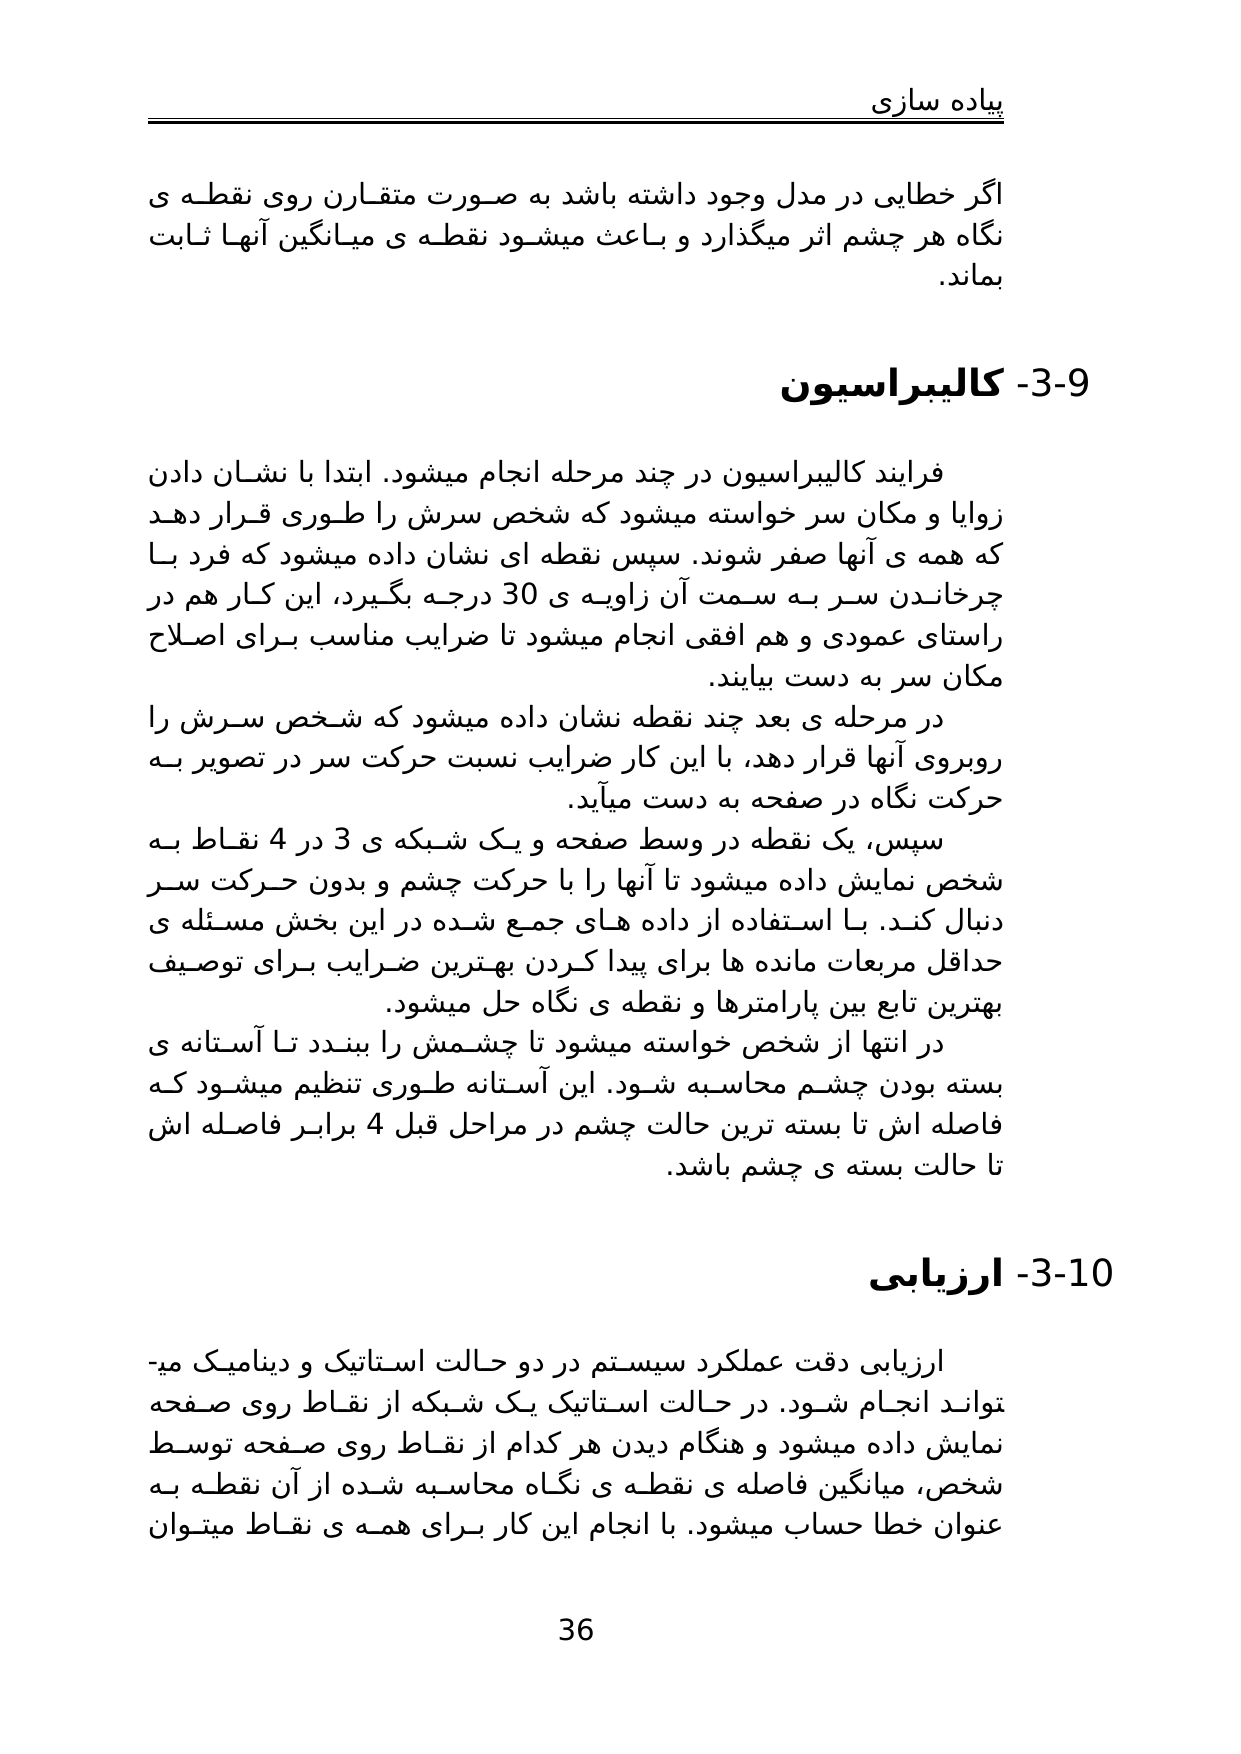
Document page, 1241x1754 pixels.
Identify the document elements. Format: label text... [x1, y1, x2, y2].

text کالیبراسیون [148, 362, 1004, 406]
text ارزیابی [148, 1251, 1004, 1295]
text فرایند کالیبراسیون در چند مرحله انجام میشود. ابتدا با نشان دادن زوایا و مکان سر خواسته میشود که شخص سرش را طوری قرار دهد که همه ی آنها صفر شوند. سپس نقطه ای نشان داده میشود که فرد با چرخاندن سر به سمت آن زاویه ی 30 درجه بگیرد، این کار هم در راستای عمودی و هم افقی انجام میشود تا ضرایب مناسب برای اصلاح مکان سر به دست بیایند. [148, 456, 1004, 693]
text سپس، یک نقطه در وسط صفحه و یک شبکه ی 3 در 4 نقاط به شخص نمایش داده میشود تا آنها را با حرکت چشم و بدون حرکت سر دنبال کند. با استفاده از داده های جمع شده در این بخش مسئله ی حداقل مربعات مانده ها برای پیدا کردن بهترین ضرایب برای توصیف بهترین تابع بین پارامترها و نقطه ی نگاه حل میشود. [148, 822, 1004, 1019]
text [148, 1345, 1004, 1542]
text در مرحله ی بعد چند نقطه نشان داده میشود که شخص سرش را روبروی آنها قرار دهد، با این کار ضرایب نسبت حرکت سر در تصویر به حرکت نگاه در صفحه به دست میآید. [148, 700, 1004, 815]
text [148, 177, 1004, 293]
text در انتها از شخص خواسته میشود تا چشمش را ببندد تا آستانه ی بسته بودن چشم محاسبه شود. این آستانه طوری تنظیم میشود که فاصله اش تا بسته ترین حالت چشم در مراحل قبل 4 برابر فاصله اش تا حالت بسته ی چشم باشد. [148, 1026, 1004, 1182]
